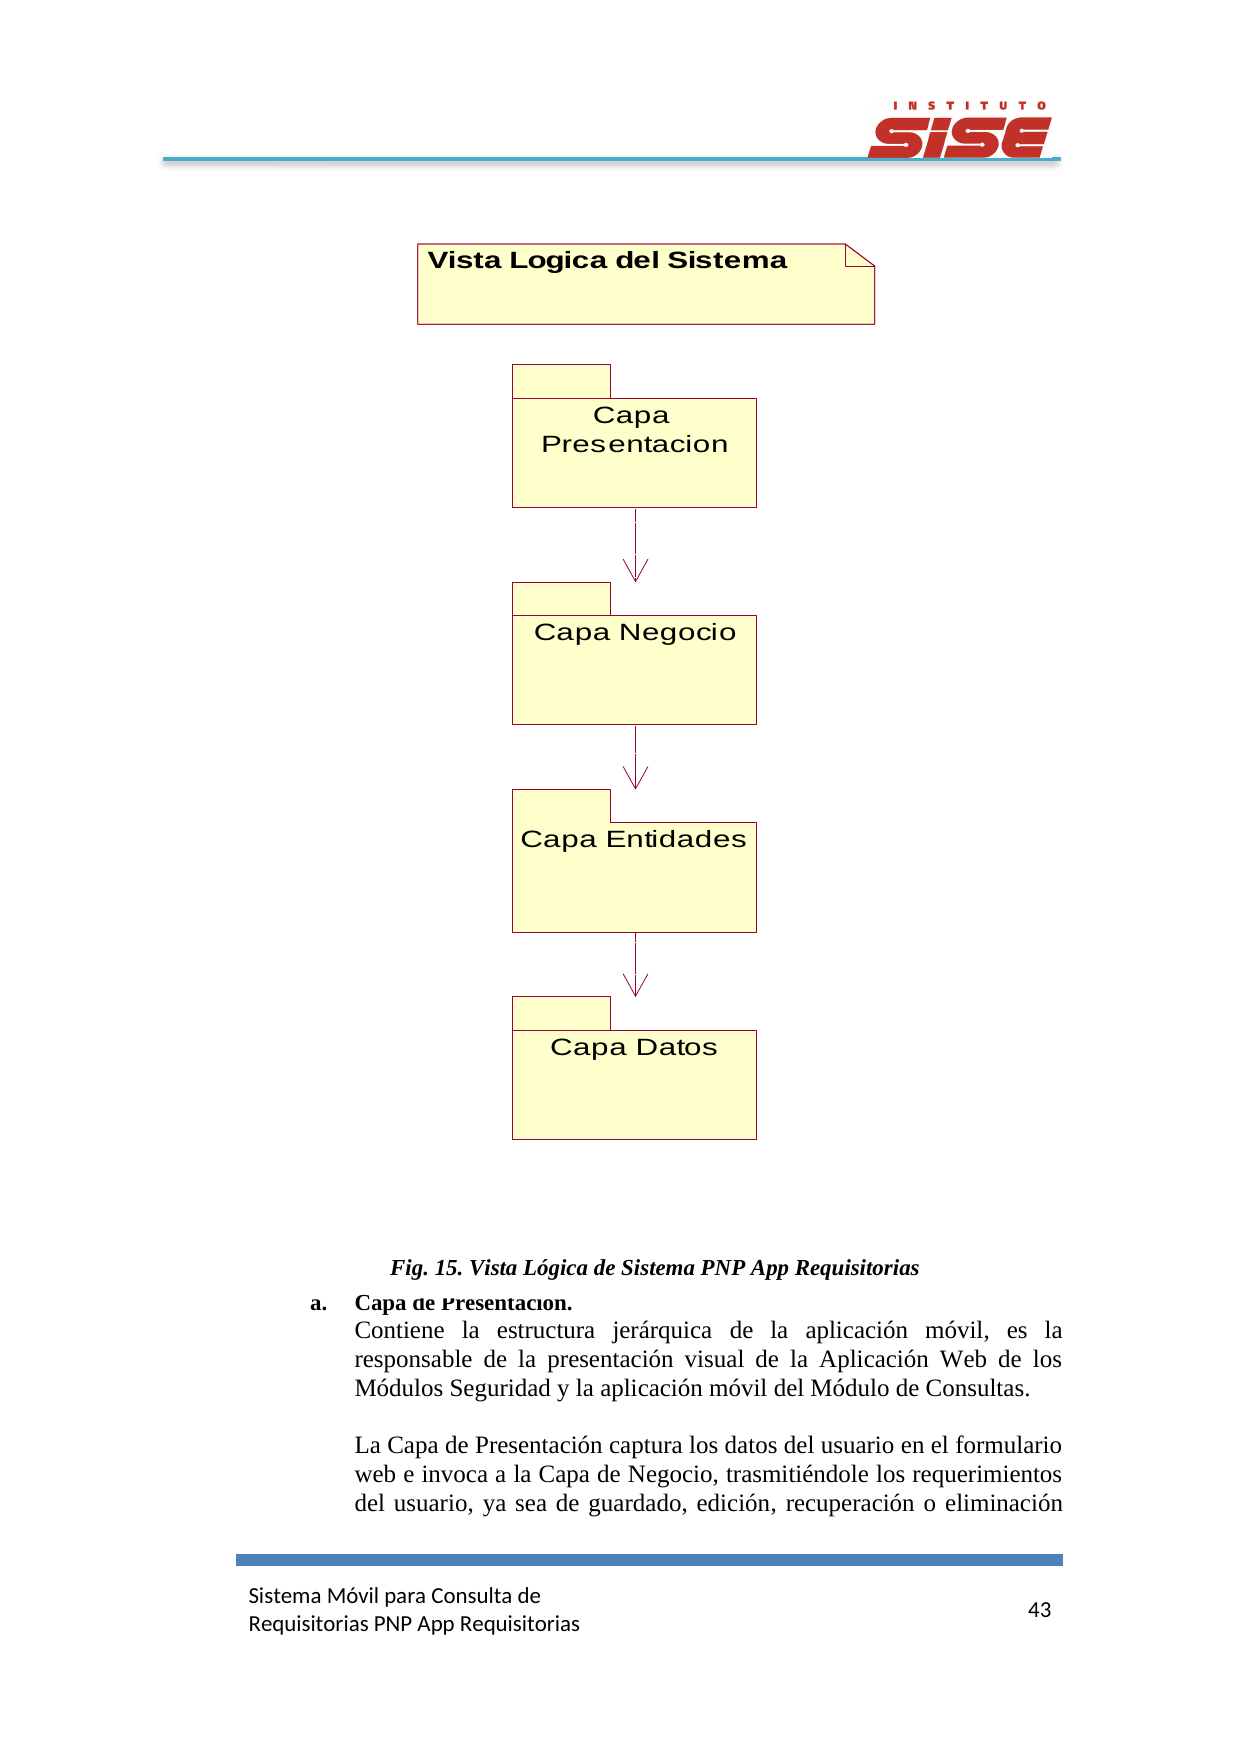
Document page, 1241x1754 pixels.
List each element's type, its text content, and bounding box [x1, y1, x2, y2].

list Capa de Presentación. [310, 1289, 383, 1315]
picture [867, 101, 1052, 158]
list Capa de Presentación. [387, 1289, 1063, 1315]
list Contiene la estructura jerárquica de la aplicación móvil, es la responsable de la presentación visual de la Aplicación Web de los Módulos Seguridad y la aplicación móvil del Módulo de Consultas. [354, 1315, 1063, 1402]
